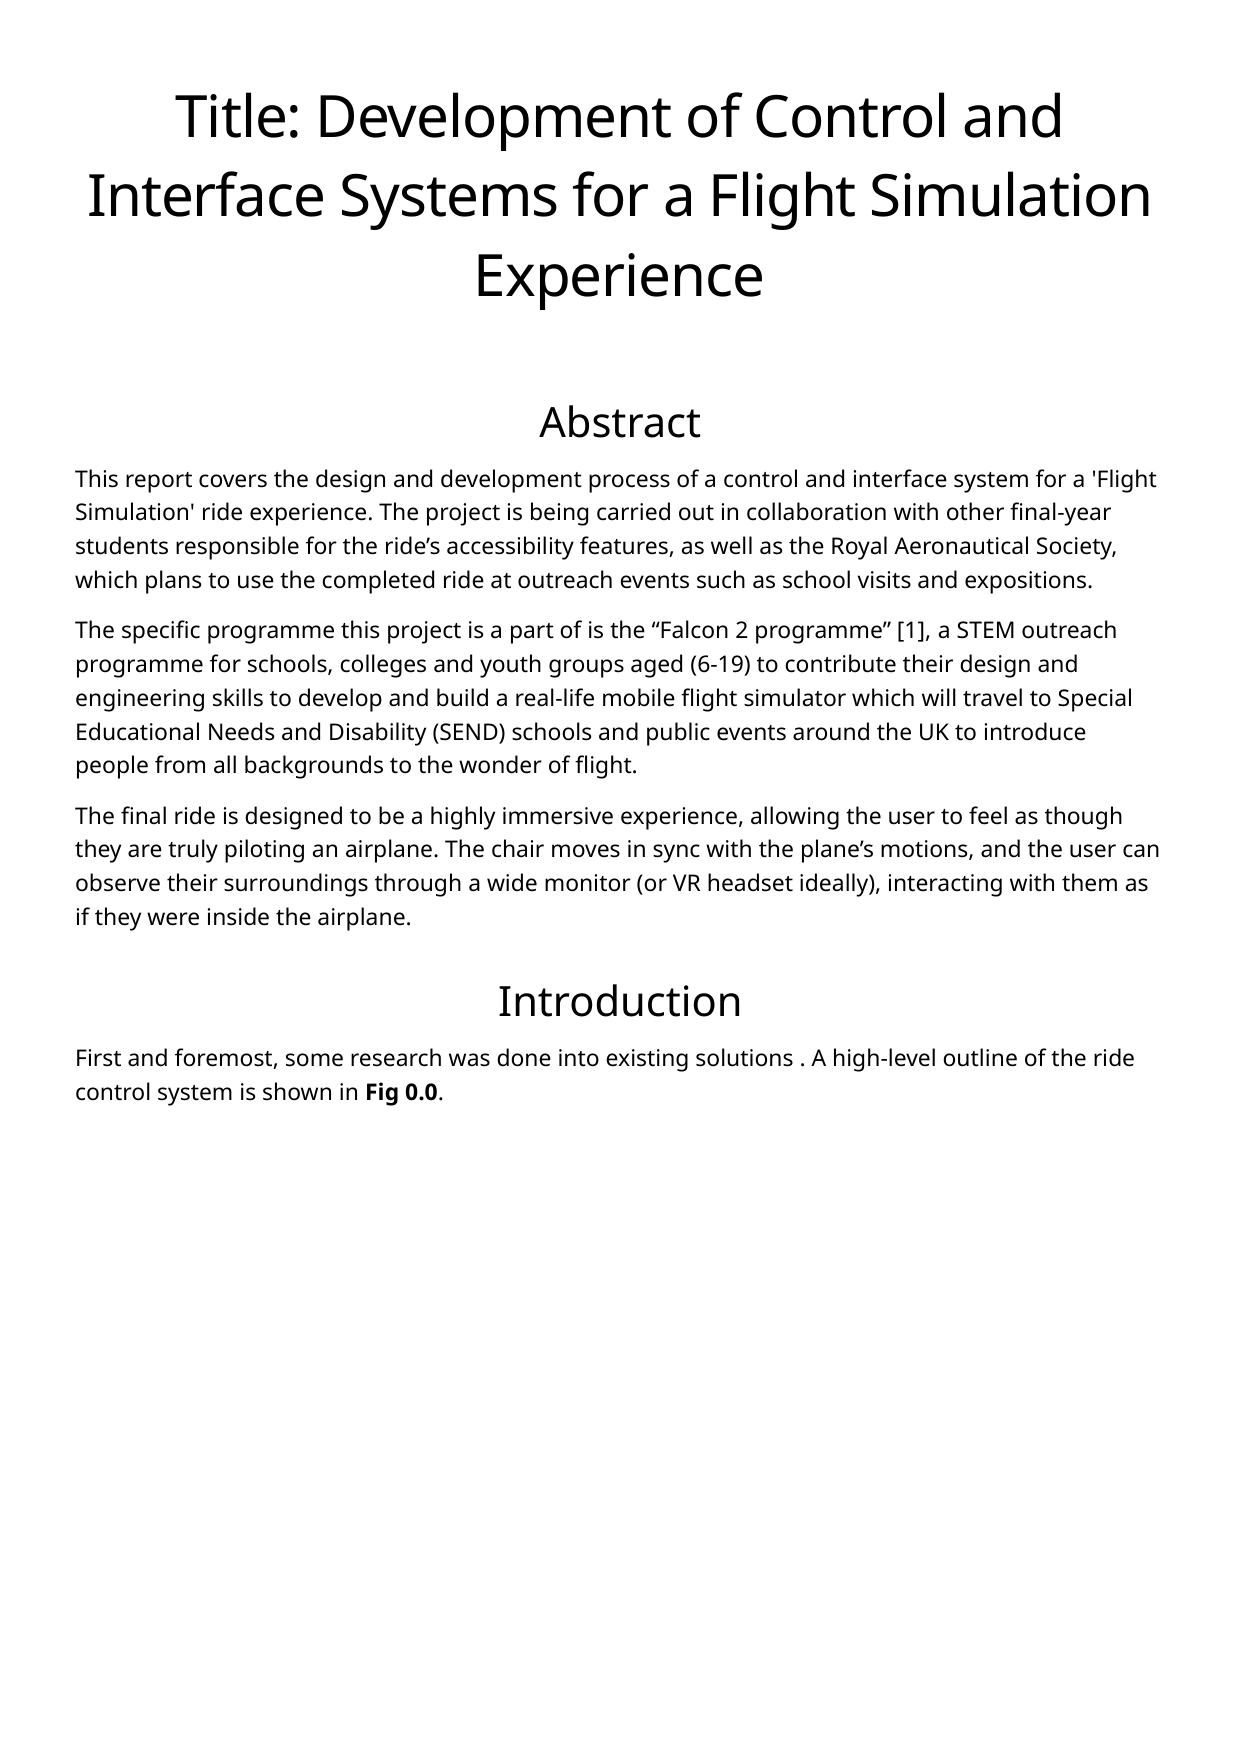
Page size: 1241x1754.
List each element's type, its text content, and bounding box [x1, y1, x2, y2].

text This report covers the design and development process of a control and interface system for a 'Flight Simulation' ride experience. The project is being carried out in collaboration with other final-year students responsible for the ride’s accessibility features, as well as the Royal Aeronautical Society, which plans to use the completed ride at outreach events such as school visits and expositions. [75, 463, 1165, 595]
text The specific programme this project is a part of is the “Falcon 2 programme” [1], a STEM outreach programme for schools, colleges and youth groups aged (6-19) to contribute their design and engineering skills to develop and build a real-life mobile flight simulator which will travel to Special Educational Needs and Disability (SEND) schools and public events around the UK to introduce people from all backgrounds to the wonder of flight. [75, 614, 1165, 781]
text The final ride is designed to be a highly immersive experience, allowing the user to feel as though they are truly piloting an airplane. The chair moves in sync with the plane’s motions, and the user can observe their surroundings through a wide monitor (or VR headset ideally), interacting with them as if they were inside the airplane. [75, 800, 1165, 932]
subtitle Abstract [75, 393, 1165, 450]
title Title: Development of Control and Interface Systems for a Flight Simulation Experience [75, 75, 1165, 313]
text First and foremost, some research was done into existing solutions . A high-level outline of the ride control system is shown in Fig 0.0. [75, 1042, 1165, 1107]
subtitle Introduction [75, 972, 1165, 1029]
